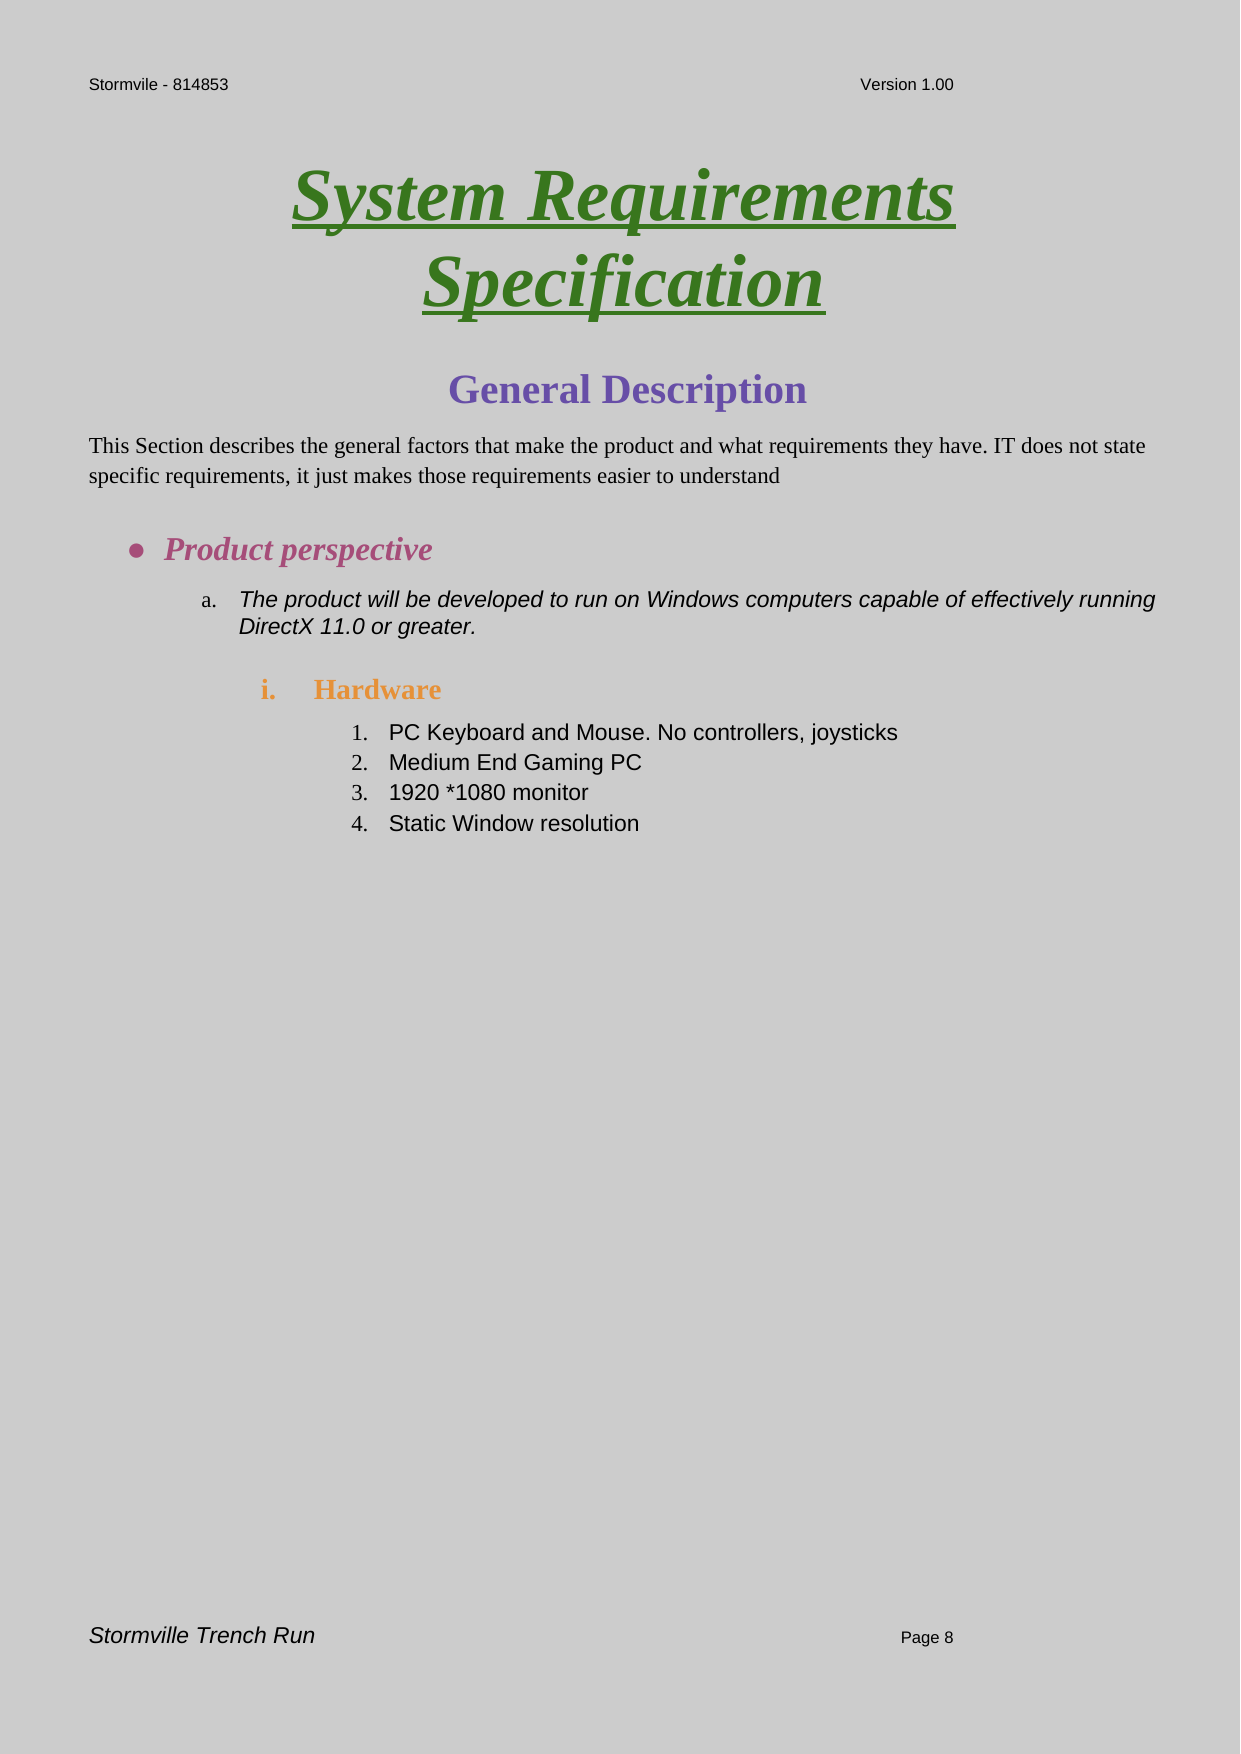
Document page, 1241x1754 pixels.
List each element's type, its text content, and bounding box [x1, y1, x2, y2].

list Static Window resolution [351, 810, 1166, 836]
list 1920 *1080 monitor [351, 779, 1166, 806]
subtitle General Description [88, 364, 1166, 412]
subtitle Hardware [276, 672, 1166, 706]
list The product will be developed to run on Windows computers capable of effectively running DirectX 11.0 or greater. [201, 586, 1166, 639]
subtitle Product perspective [126, 530, 1166, 568]
list Medium End Gaming PC [351, 749, 1166, 775]
list PC Keyboard and Mouse. No controllers, joysticks [351, 718, 1166, 745]
title System Requirements Specification [88, 150, 1166, 322]
text This Section describes the general factors that make the product and what requirements they have. IT does not state specific requirements, it just makes those requirements easier to understand [88, 432, 1166, 488]
